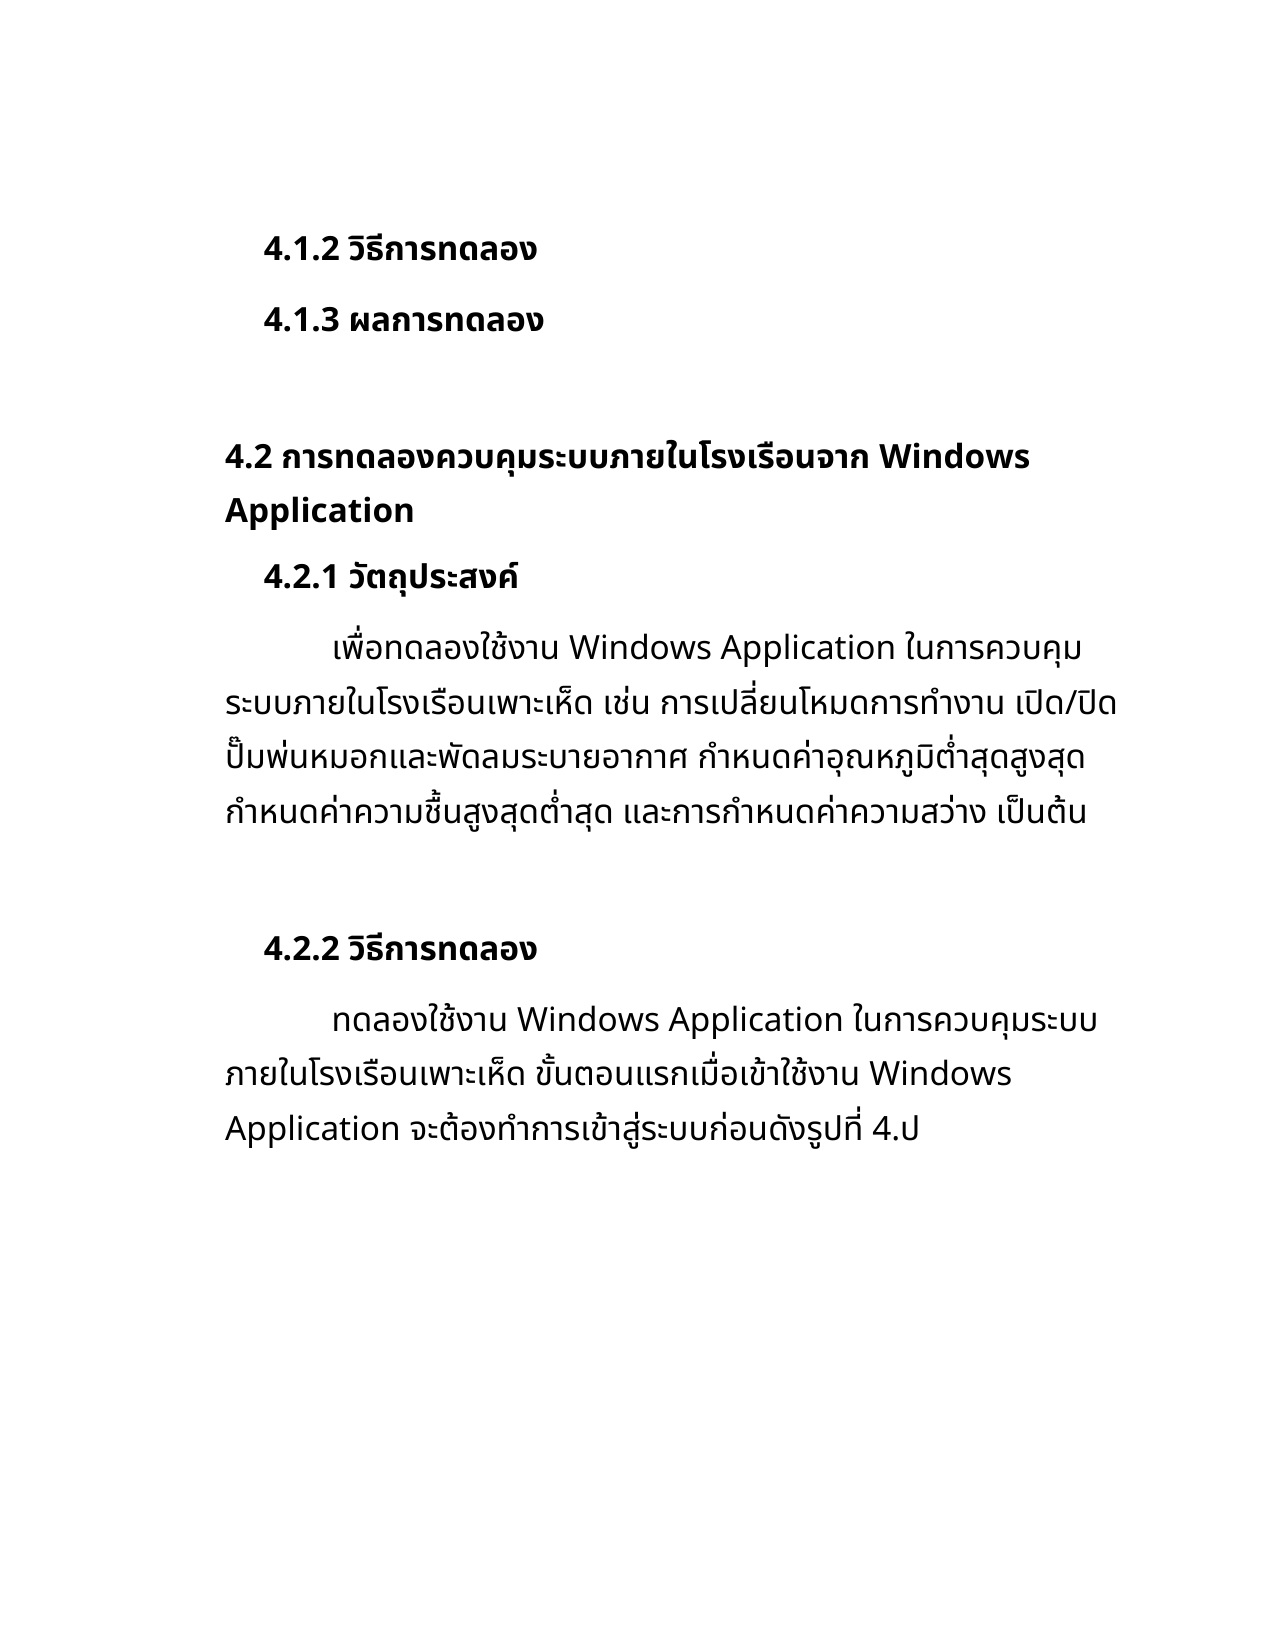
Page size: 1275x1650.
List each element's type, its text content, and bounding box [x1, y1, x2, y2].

text 4.2 การทดลองควบคุมระบบภายในโรงเรือนจาก Windows Application [225, 433, 1125, 533]
text 4.1.2 วิธีการทดลอง [225, 225, 1125, 276]
text ทดลองใช้งาน Windows Application ในการควบคุมระบบภายในโรงเรือนเพาะเห็ด ขั้นตอนแรกเมื่อเข้าใช้งาน Windows Application จะต้องทำการเข้าสู่ระบบก่อนดังรูปที่ 4.ป [225, 996, 1125, 1155]
text 4.2.1 วัตถุประสงค์ [225, 553, 1125, 603]
text เพื่อทดลองใช้งาน Windows Application ในการควบคุมระบบภายในโรงเรือนเพาะเห็ด เช่น การเปลี่ยนโหมดการทำงาน เปิด/ปิดปั๊มพ่นหมอกและพัดลมระบายอากาศ กำหนดค่าอุณหภูมิต่ำสุดสูงสุด กำหนดค่าความชื้นสูงสุดต่ำสุด และการกำหนดค่าความสว่าง เป็นต้น [225, 624, 1125, 838]
text 4.2.2 วิธีการทดลอง [225, 924, 1125, 975]
text 4.1.3 ผลการทดลอง [225, 296, 1125, 347]
